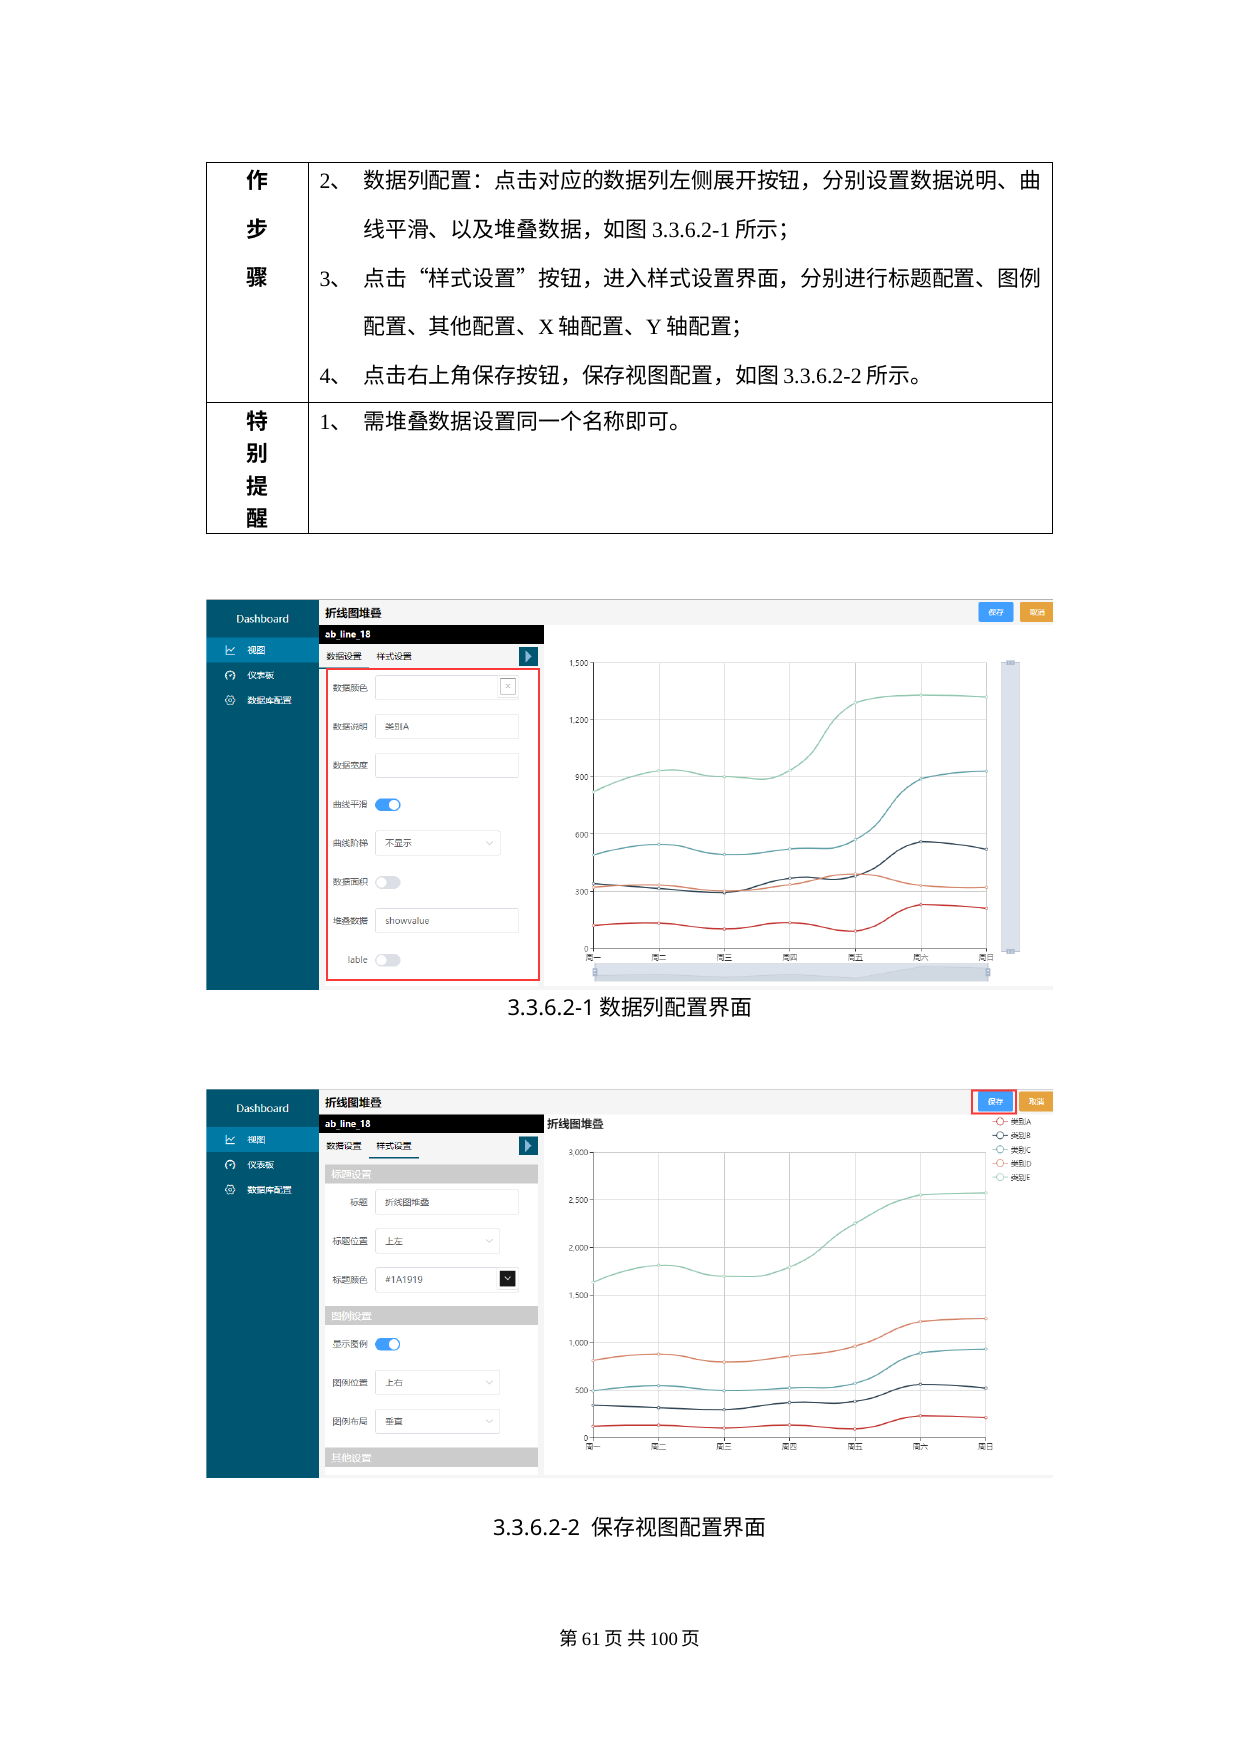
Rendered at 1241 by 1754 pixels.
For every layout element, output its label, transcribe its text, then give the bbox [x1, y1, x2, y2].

text 3.3.6.2-2 保存视图配置界面 [206, 1509, 1053, 1542]
table_cell 特 别 提 醒 [207, 403, 308, 533]
picture [320, 599, 1053, 990]
picture [206, 1086, 1053, 1478]
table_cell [309, 163, 1052, 402]
picture [252, 1137, 264, 1142]
picture [250, 647, 259, 652]
text 3.3.6.2-1数据列配置界面 [206, 990, 1053, 1022]
table_cell 操 作 步 骤 [207, 163, 308, 402]
table_cell 需堆叠数据设置同一个名称即可。 [309, 403, 1052, 533]
